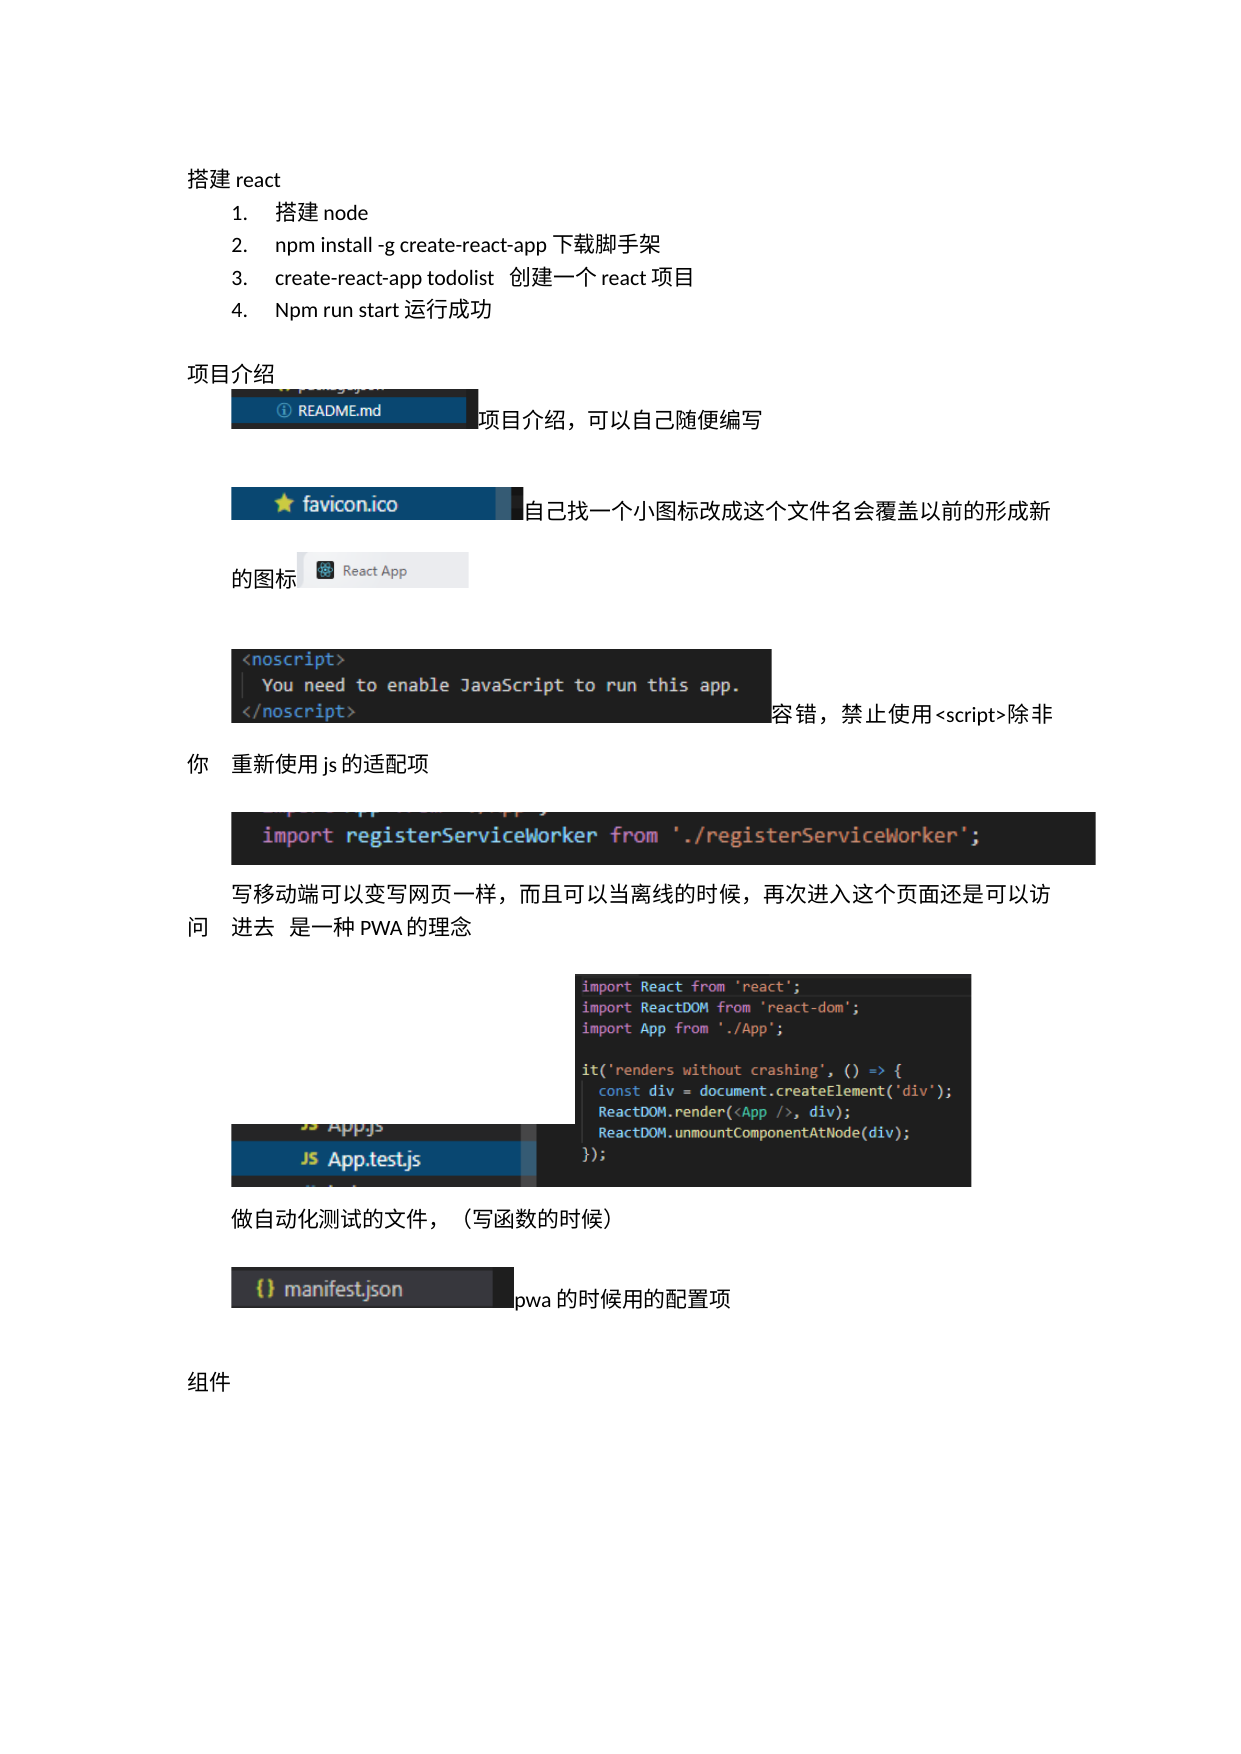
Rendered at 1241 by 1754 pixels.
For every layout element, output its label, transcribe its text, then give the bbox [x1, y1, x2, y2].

list 项目介绍，可以自己随便编写 [187, 389, 1053, 454]
picture [296, 552, 469, 588]
picture [231, 974, 972, 1187]
list 项目介绍 [187, 357, 1053, 389]
list 组件 [187, 1364, 1053, 1397]
list 搭建node [187, 194, 1053, 227]
picture [231, 1267, 514, 1308]
list 做自动化测试的文件，（写函数的时候） [187, 1202, 1053, 1234]
list 自己找一个小图标改成这个文件名会覆盖以前的形成新 的图标 [187, 487, 1053, 617]
picture [231, 649, 772, 723]
list pwa 的时候用的配置项 [187, 1267, 1053, 1332]
list Npm run start 运行成功 [187, 292, 1053, 324]
picture [231, 812, 1096, 865]
list 写移动端可以变写网页一样，而且可以当离线的时候，再次进入这个页面还是可以访问 进去 是一种PWA的理念 [187, 877, 1053, 942]
picture [231, 487, 524, 520]
text 搭建react [187, 162, 1053, 194]
list npm install -g create-react-app 下载脚手架 [187, 227, 1053, 259]
picture [231, 389, 479, 429]
list create-react-app todolist 创建一个react项目 [187, 259, 1053, 292]
